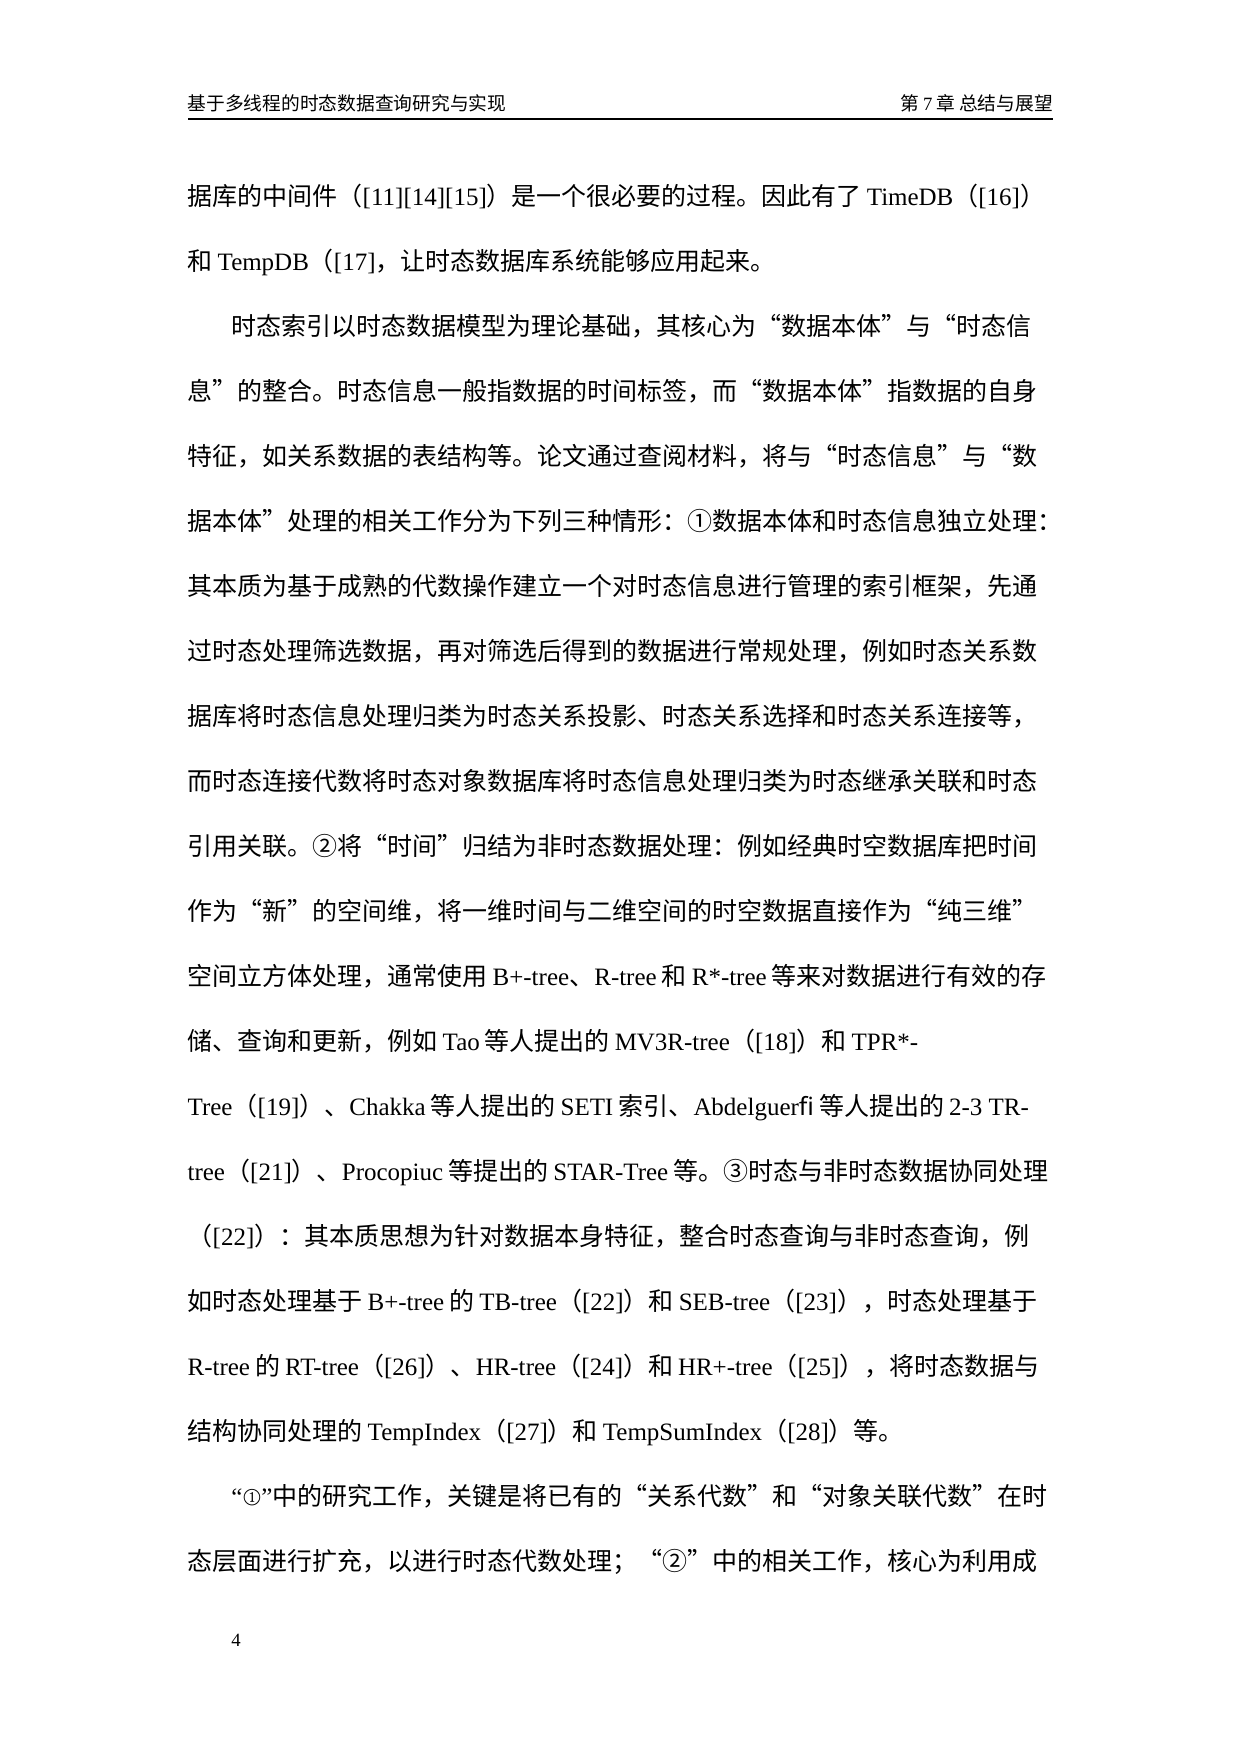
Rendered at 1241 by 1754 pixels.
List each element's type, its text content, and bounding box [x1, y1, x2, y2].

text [187, 162, 1053, 292]
text 时态索引以时态数据模型为理论基础，其核心为“数据本体”与“时态信息”的整合。时态信息一般指数据的时间标签，而“数据本体”指数据的自身特征，如关系数据的表结构等。论文通过查阅材料，将与“时态信息”与“数据本体”处理的相关工作分为下列三种情形：①数据本体和时态信息独立处理：其本质为基于成熟的代数操作建立一个对时态信息进行管理的索引框架，先通过时态处理筛选数据，再对筛选后得到的数据进行常规处理，例如时态关系数据库将时态信息处理归类为时态关系投影、时态关系选择和时态关系连接等，而时态连接代数将时态对象数据库将时态信息处理归类为时态继承关联和时态引用关联。②将“时间”归结为非时态数据处理：例如经典时空数据库把时间作为“新”的空间维，将一维时间与二维空间的时空数据直接作为“纯三维”空间立方体处理，通常使用B+-tree、R-tree和R*-tree等来对数据进行有效的存储、查询和更新，例如Tao等人提出的MV3R-tree（[17]）和TPR*-Tree（[18]）、Chakka等人提出的SETI索引、Abdelguerﬁ等人提出的2-3 TR-tree（[19]）、Procopiuc等提出的STAR-Tree等。③时态与非时态数据协同处理（[20]）：其本质思想为针对数据本身特征，整合时态查询与非时态查询，例如时态处理基于B+-tree的TB-tree（[20]）和SEB-tree（[22]），时态处理基于R-tree的RT-tree（[25]）、HR-tree（[23]）和HR+-tree（[24]），将时态数据与结构协同处理的TempIndex（[26]）和TempSumIndex（[27]）等。 [187, 292, 1053, 1462]
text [187, 1462, 1053, 1592]
